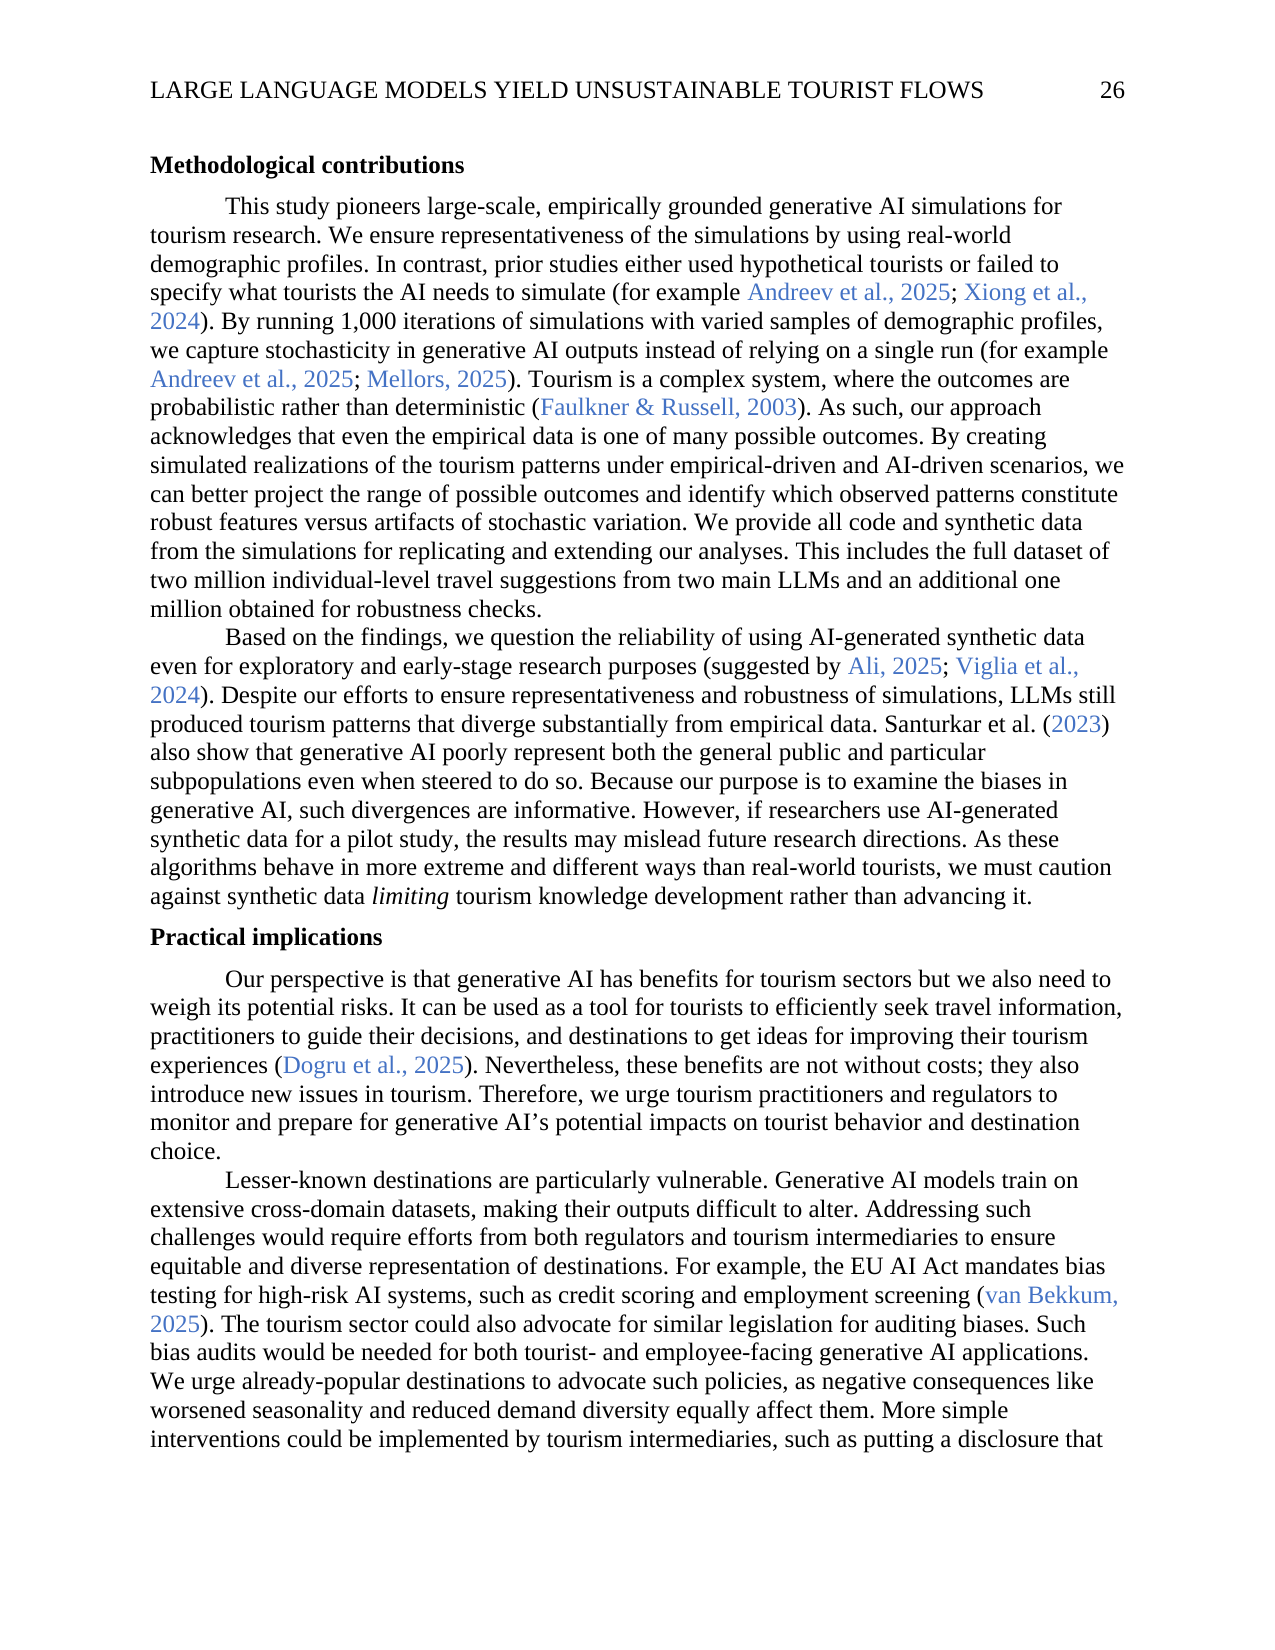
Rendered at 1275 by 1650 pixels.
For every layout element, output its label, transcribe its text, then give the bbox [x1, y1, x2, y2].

text This study pioneers large-scale, empirically grounded generative AI simulations for tourism research. We ensure representativeness of the simulations by using real-world demographic profiles. In contrast, prior studies either used hypothetical tourists or failed to specify what tourists the AI needs to simulate (for example Andreev et al., 2025; Xiong et al., 2024). By running 1,000 iterations of simulations with varied samples of demographic profiles, we capture stochasticity in generative AI outputs instead of relying on a single run (for example Andreev et al., 2025; Mellors, 2025). Tourism is a complex system, where the outcomes are probabilistic rather than deterministic (Faulkner & Russell, 2003). As such, our approach acknowledges that even the empirical data is one of many possible outcomes. By creating simulated realizations of the tourism patterns under empirical-driven and AI-driven scenarios, we can better project the range of possible outcomes and identify which observed patterns constitute robust features versus artifacts of stochastic variation. We provide all code and synthetic data from the simulations for replicating and extending our analyses. This includes the full dataset of two million individual-level travel suggestions from two main LLMs and an additional one million obtained for robustness checks. [150, 191, 1125, 622]
subtitle Methodological contributions [150, 150, 1125, 179]
subtitle Practical implications [150, 922, 1125, 951]
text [150, 1165, 1125, 1452]
text Our perspective is that generative AI has benefits for tourism sectors but we also need to weigh its potential risks. It can be used as a tool for tourists to efficiently seek travel information, practitioners to guide their decisions, and destinations to get ideas for improving their tourism experiences (Dogru et al., 2025). Nevertheless, these benefits are not without costs; they also introduce new issues in tourism. Therefore, we urge tourism practitioners and regulators to monitor and prepare for generative AI’s potential impacts on tourist behavior and destination choice. [150, 964, 1125, 1165]
text Based on the findings, we question the reliability of using AI-generated synthetic data even for exploratory and early-stage research purposes (suggested by Ali, 2025; Viglia et al., 2024). Despite our efforts to ensure representativeness and robustness of simulations, LLMs still produced tourism patterns that diverge substantially from empirical data. Santurkar et al. (2023) also show that generative AI poorly represent both the general public and particular subpopulations even when steered to do so. Because our purpose is to examine the biases in generative AI, such divergences are informative. However, if researchers use AI-generated synthetic data for a pilot study, the results may mislead future research directions. As these algorithms behave in more extreme and different ways than real-world tourists, we must caution against synthetic data limiting tourism knowledge development rather than advancing it. [150, 622, 1125, 910]
